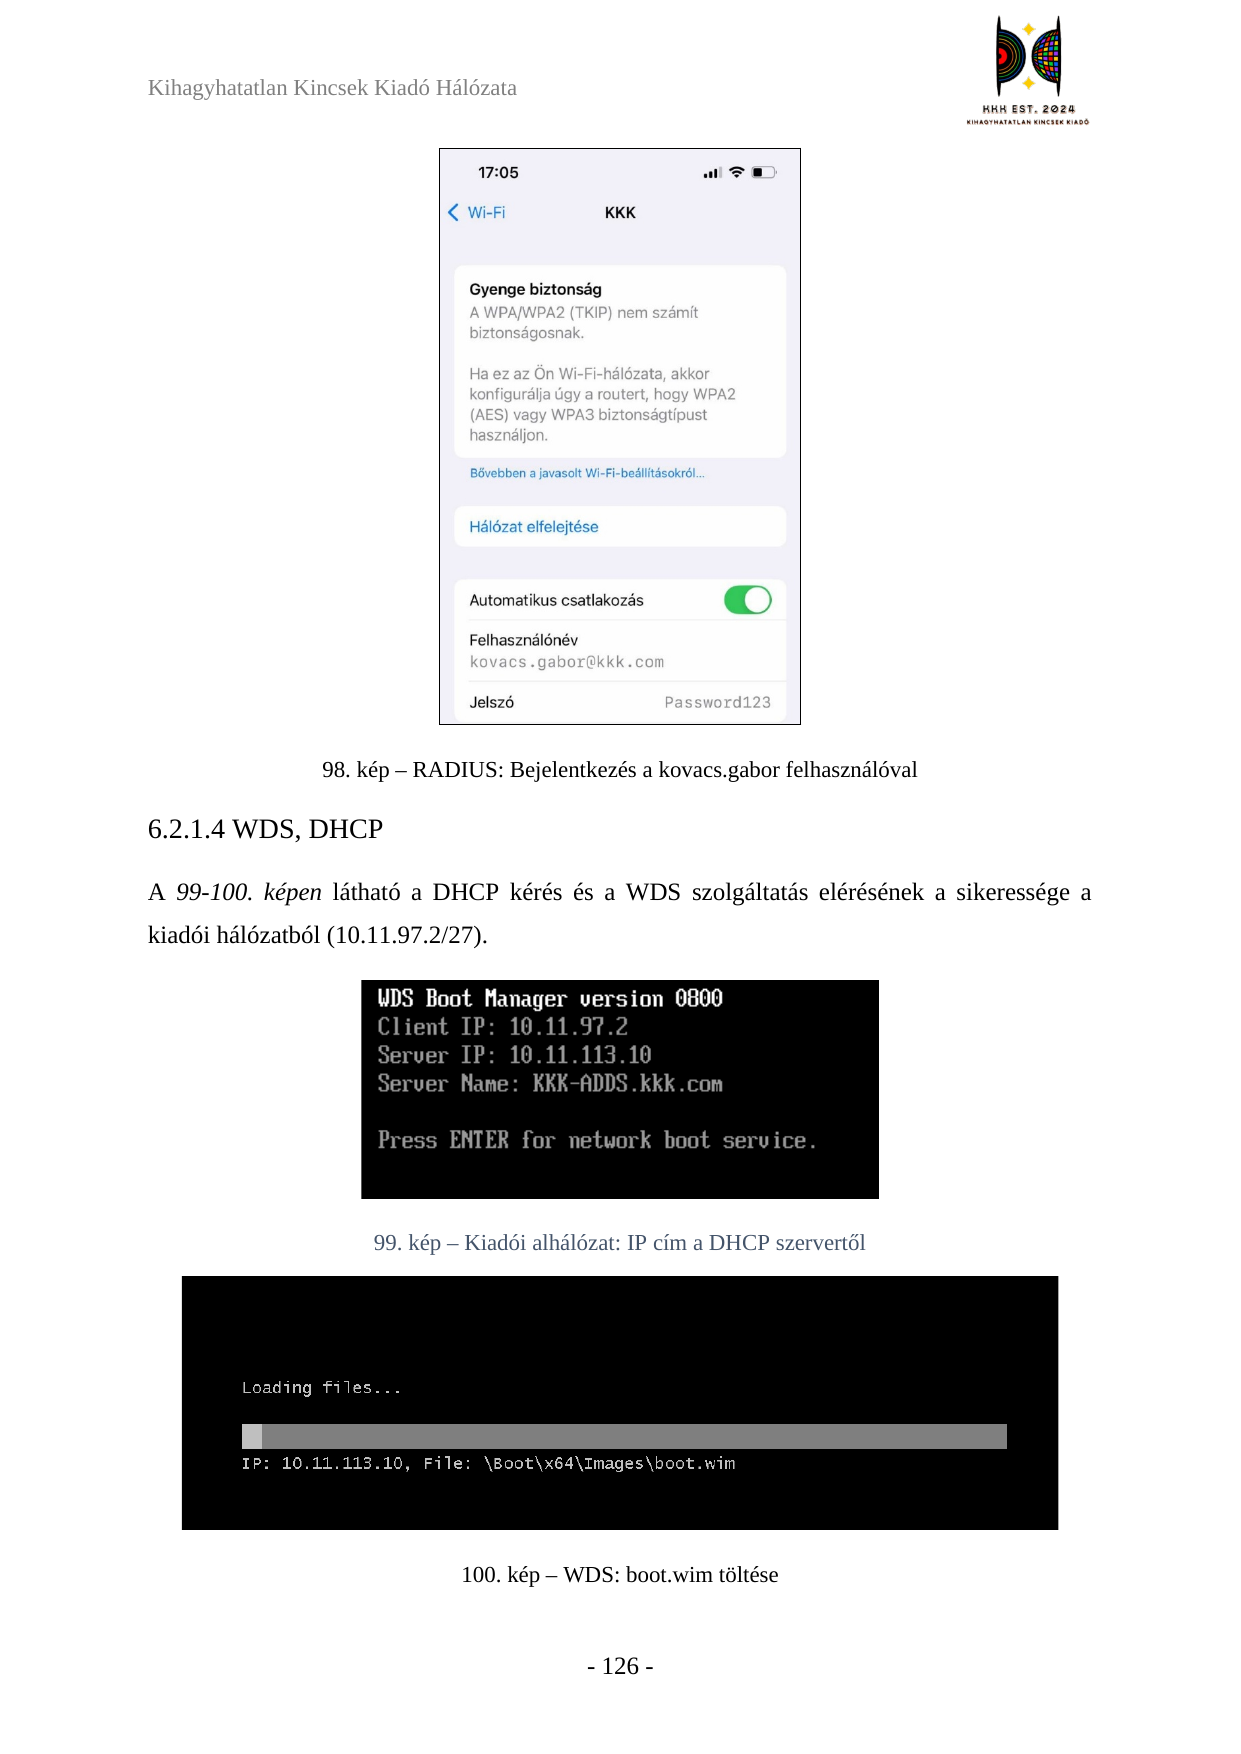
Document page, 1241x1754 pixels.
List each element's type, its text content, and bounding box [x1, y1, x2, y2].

text 100. kép – WDS: boot.wim töltése [148, 1561, 1093, 1587]
picture [440, 149, 800, 724]
text 6.2.1.4 WDS, DHCP [148, 812, 1093, 844]
text 98. kép – RADIUS: Bejelentkezés a kovacs.gabor felhasználóval [148, 756, 1093, 782]
text A 99-100. képen látható a DHCP kérés és a WDS szolgáltatás elérésének a sikeressége a kiadói hálózatból (10.11.97.2/27). [148, 877, 1093, 949]
text 99. kép – Kiadói alhálózat: IP cím a DHCP szervertől [148, 1229, 1093, 1256]
picture [958, 4, 1094, 130]
picture [361, 980, 879, 1199]
picture [181, 1276, 1059, 1530]
